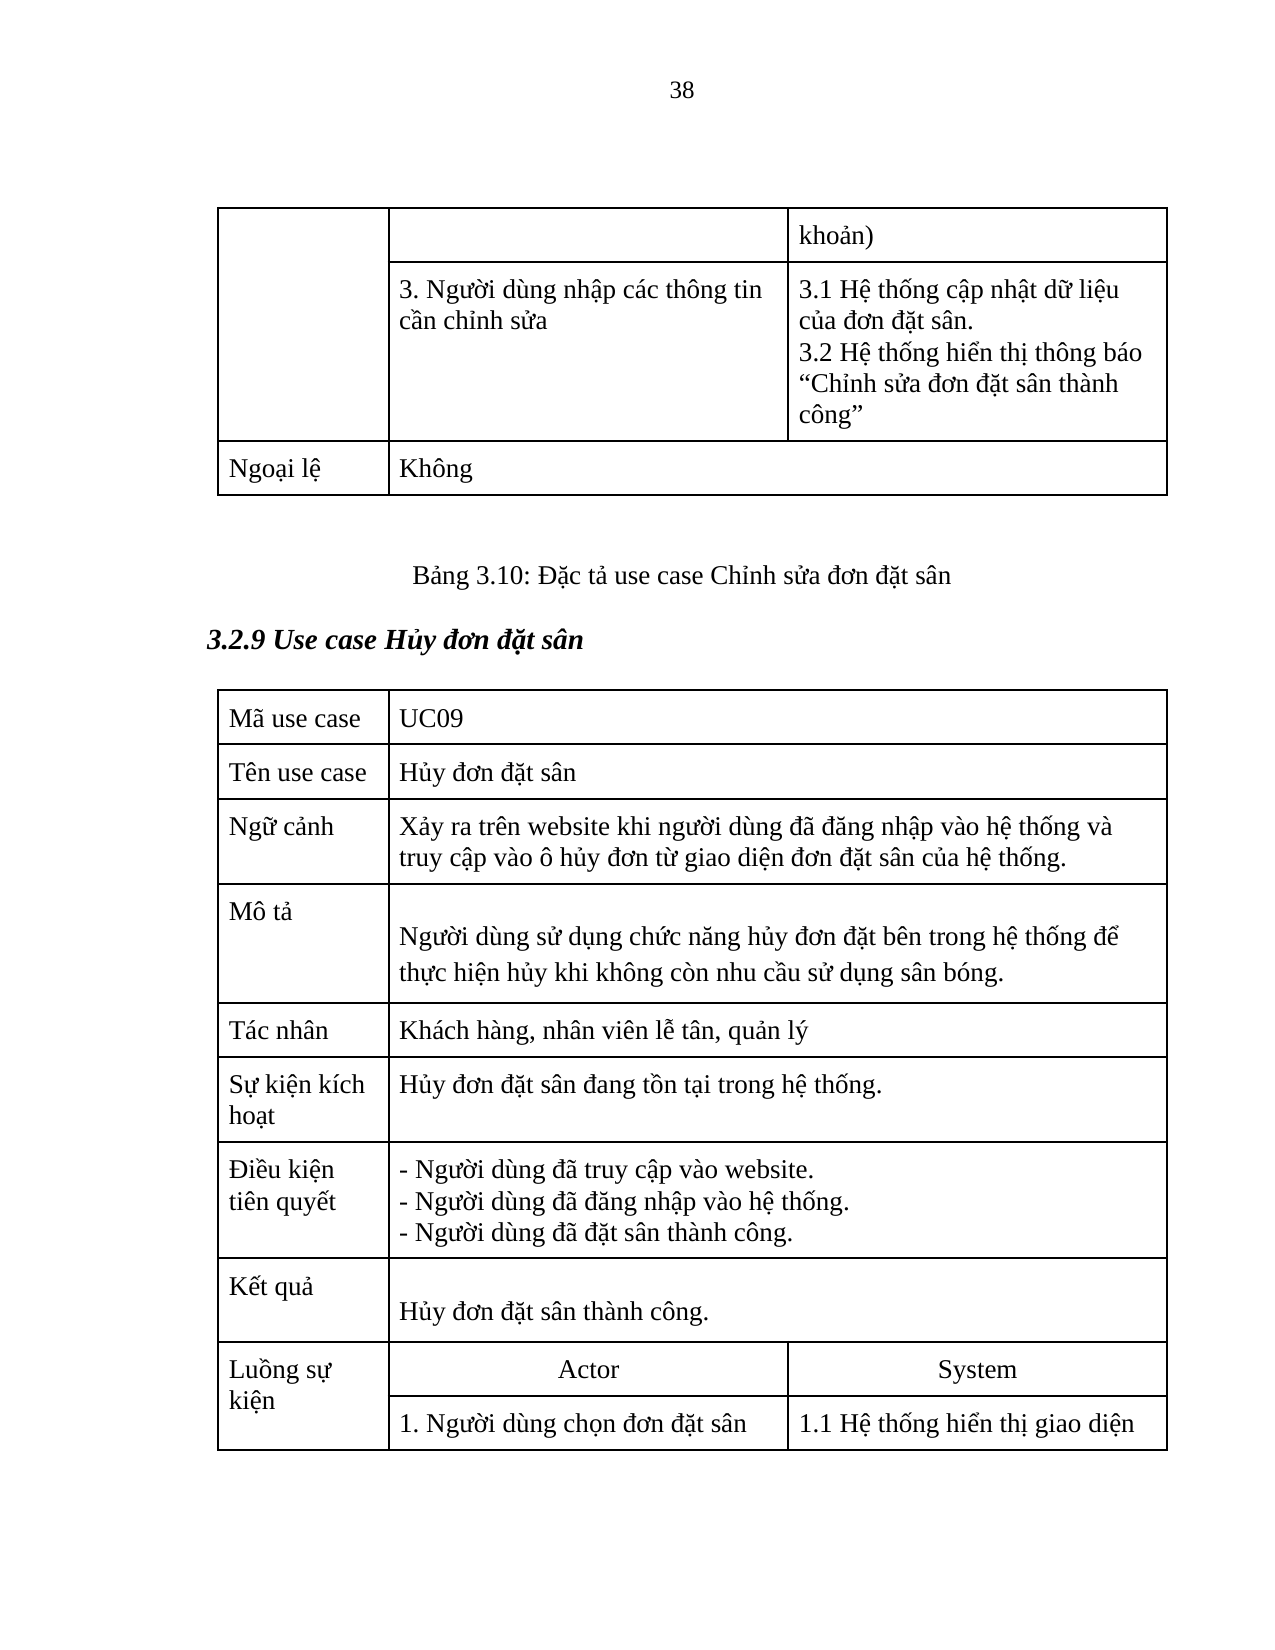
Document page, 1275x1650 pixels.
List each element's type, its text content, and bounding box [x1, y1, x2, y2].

text 3.2.9 Use case Hủy đơn đặt sân [207, 622, 1157, 656]
table_cell Người dùng sử dụng chức năng hủy đơn đặt bên trong hệ thống để thực hiện hủy khi không còn nhu cầu sử dụng sân bóng. [390, 885, 1166, 1002]
table_cell Khách hàng, nhân viên lễ tân, quản lý [390, 1004, 1166, 1056]
table_cell Ngoại lệ [219, 442, 388, 493]
table_cell Luồng sự kiện [219, 1343, 388, 1449]
table_cell Tác nhân [219, 1004, 388, 1056]
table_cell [789, 1397, 1166, 1449]
table_cell Actor [390, 1343, 787, 1395]
table_cell Kết quả [219, 1259, 388, 1341]
table_cell Ngữ cảnh [219, 800, 388, 883]
table_cell Hủy đơn đặt sân thành công. [390, 1259, 1166, 1341]
table_cell Sự kiện kích hoạt [219, 1058, 388, 1141]
table_cell 3. Người dùng nhập các thông tin cần chỉnh sửa [390, 263, 787, 439]
table_cell Mô tả [219, 885, 388, 1002]
table_header Mã use case [219, 691, 388, 743]
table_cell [390, 1397, 787, 1449]
table_cell Xảy ra trên website khi người dùng đã đăng nhập vào hệ thống và truy cập vào ô hủy đơn từ giao diện đơn đặt sân của hệ thống. [390, 800, 1166, 883]
text Bảng 3.10: Đặc tả use case Chỉnh sửa đơn đặt sân [207, 559, 1157, 590]
table_cell 3.1 Hệ thống cập nhật dữ liệu của đơn đặt sân. 3.2 Hệ thống hiển thị thông báo “Chỉnh sửa đơn đặt sân thành công” [789, 263, 1166, 439]
table_cell Không [390, 442, 1166, 493]
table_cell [390, 209, 787, 261]
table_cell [789, 209, 1166, 261]
table_cell - Người dùng đã truy cập vào website. - Người dùng đã đăng nhập vào hệ thống. - Người dùng đã đặt sân thành công. [390, 1143, 1166, 1257]
table_cell Hủy đơn đặt sân đang tồn tại trong hệ thống. [390, 1058, 1166, 1141]
table_cell Điều kiện tiên quyết [219, 1143, 388, 1257]
table_cell Hủy đơn đặt sân [390, 745, 1166, 797]
table_cell Tên use case [219, 745, 388, 797]
table_header UC09 [390, 691, 1166, 743]
table_cell System [789, 1343, 1166, 1395]
